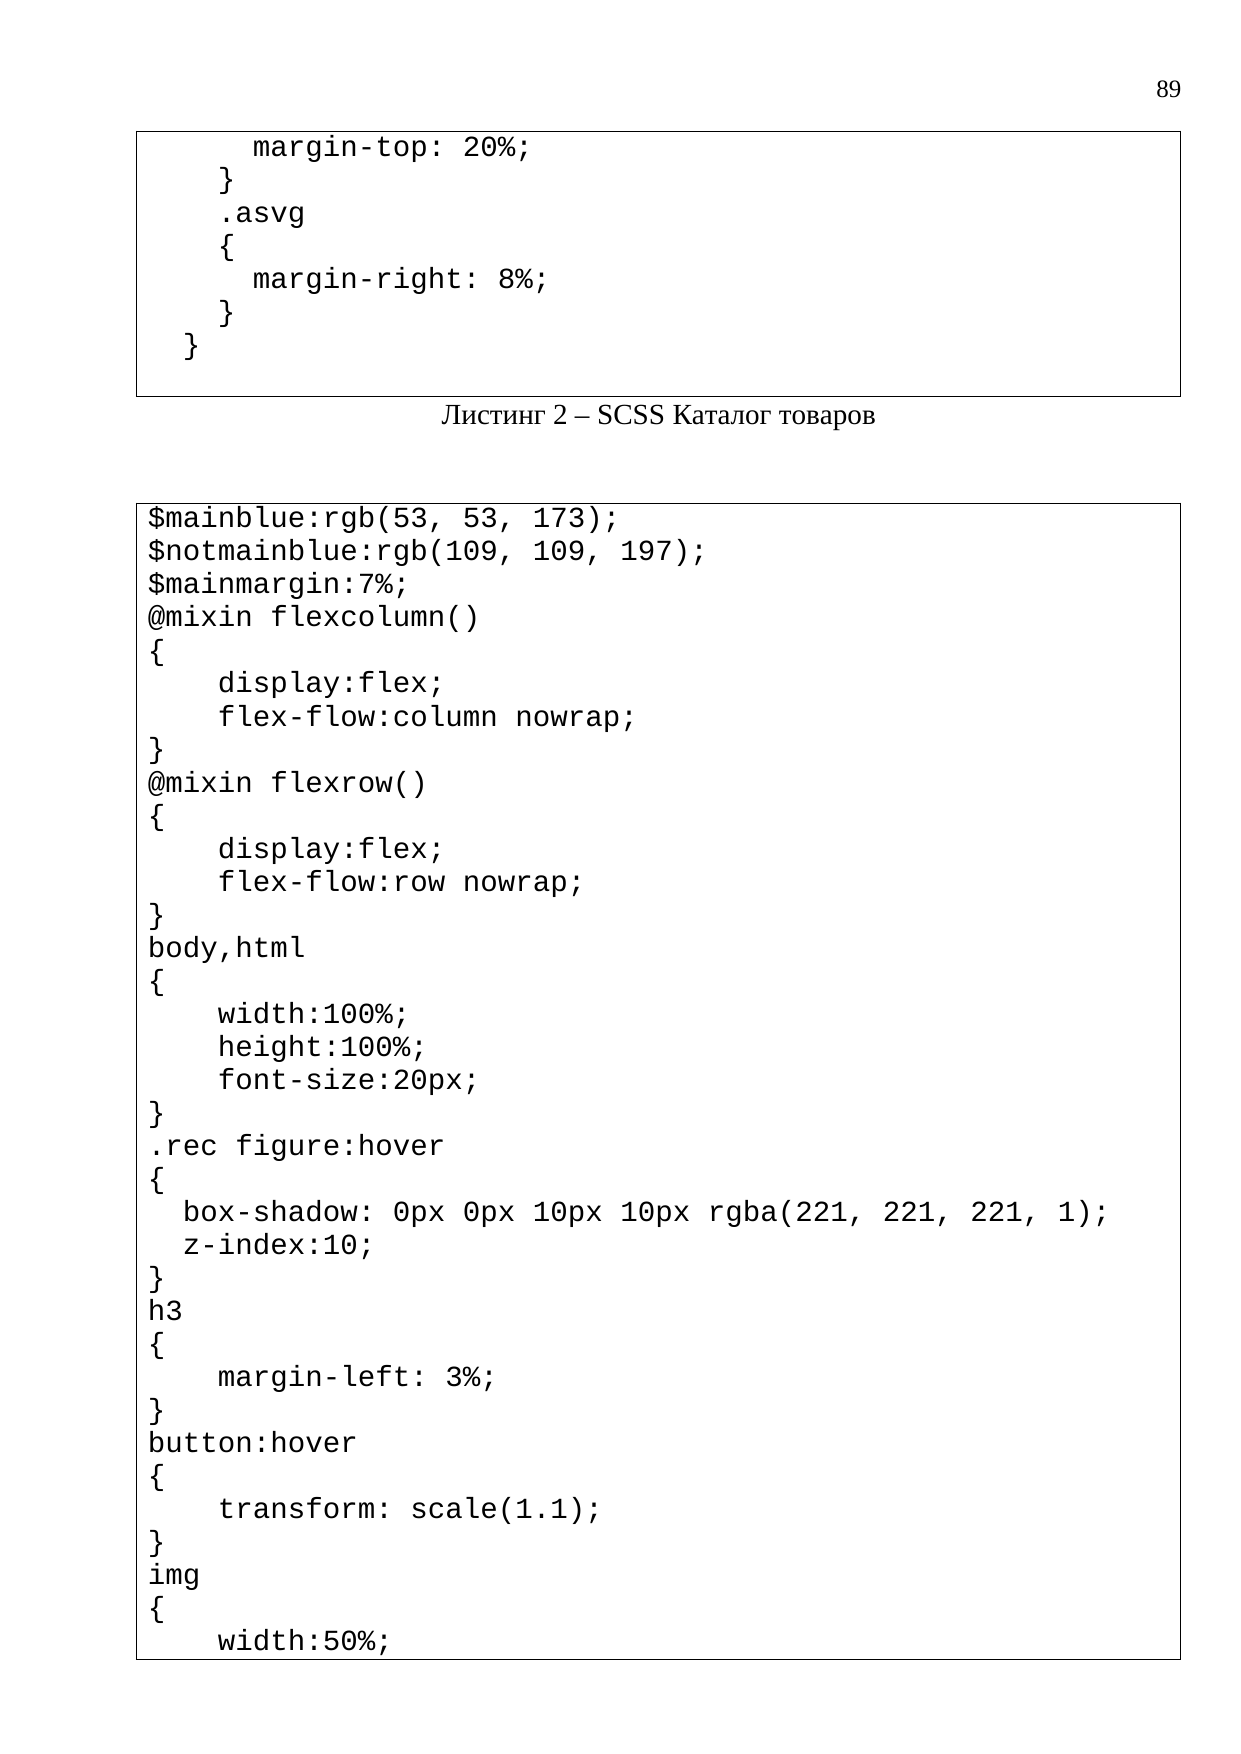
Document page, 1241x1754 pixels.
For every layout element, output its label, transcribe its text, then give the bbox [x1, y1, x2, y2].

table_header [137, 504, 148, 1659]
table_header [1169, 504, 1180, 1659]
text Листинг 2 – SCSS Каталог товаров [136, 397, 1181, 430]
